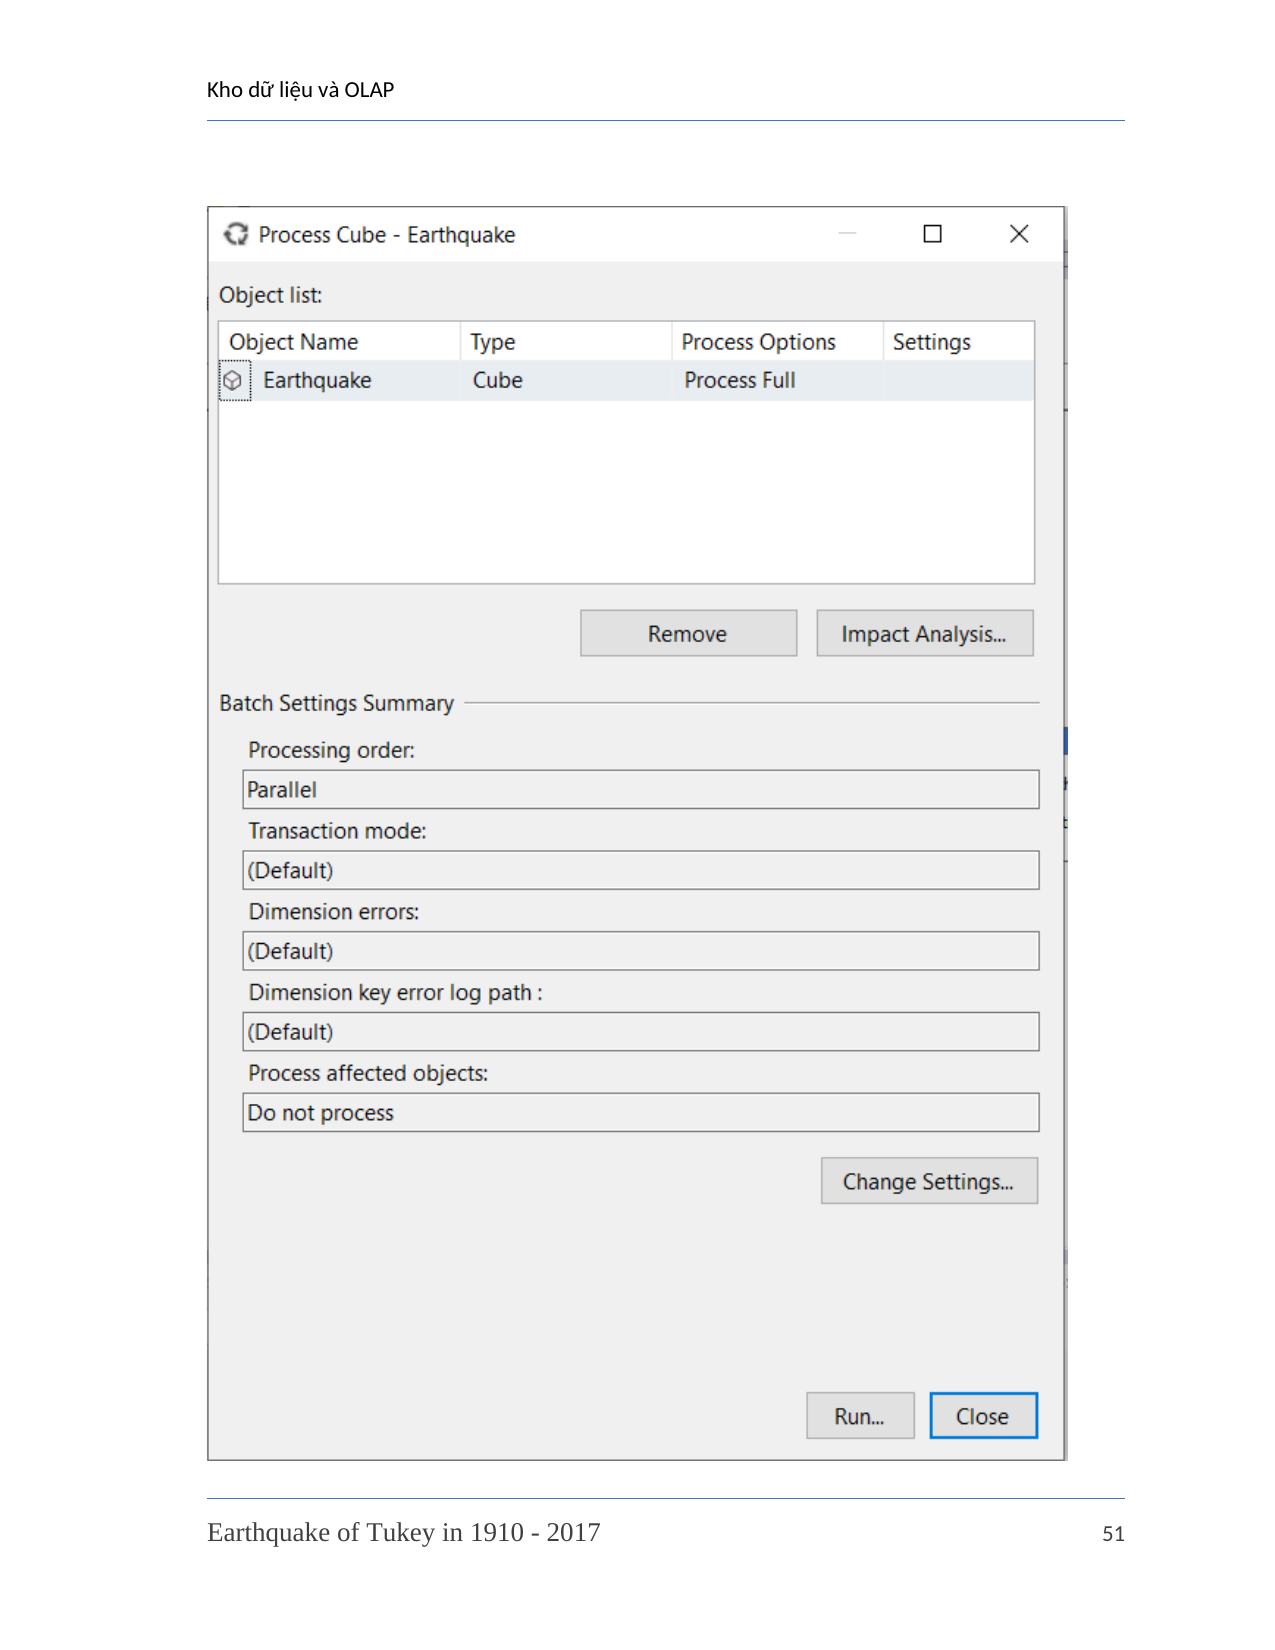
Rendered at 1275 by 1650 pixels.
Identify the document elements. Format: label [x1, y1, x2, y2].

picture [206, 206, 1068, 1461]
